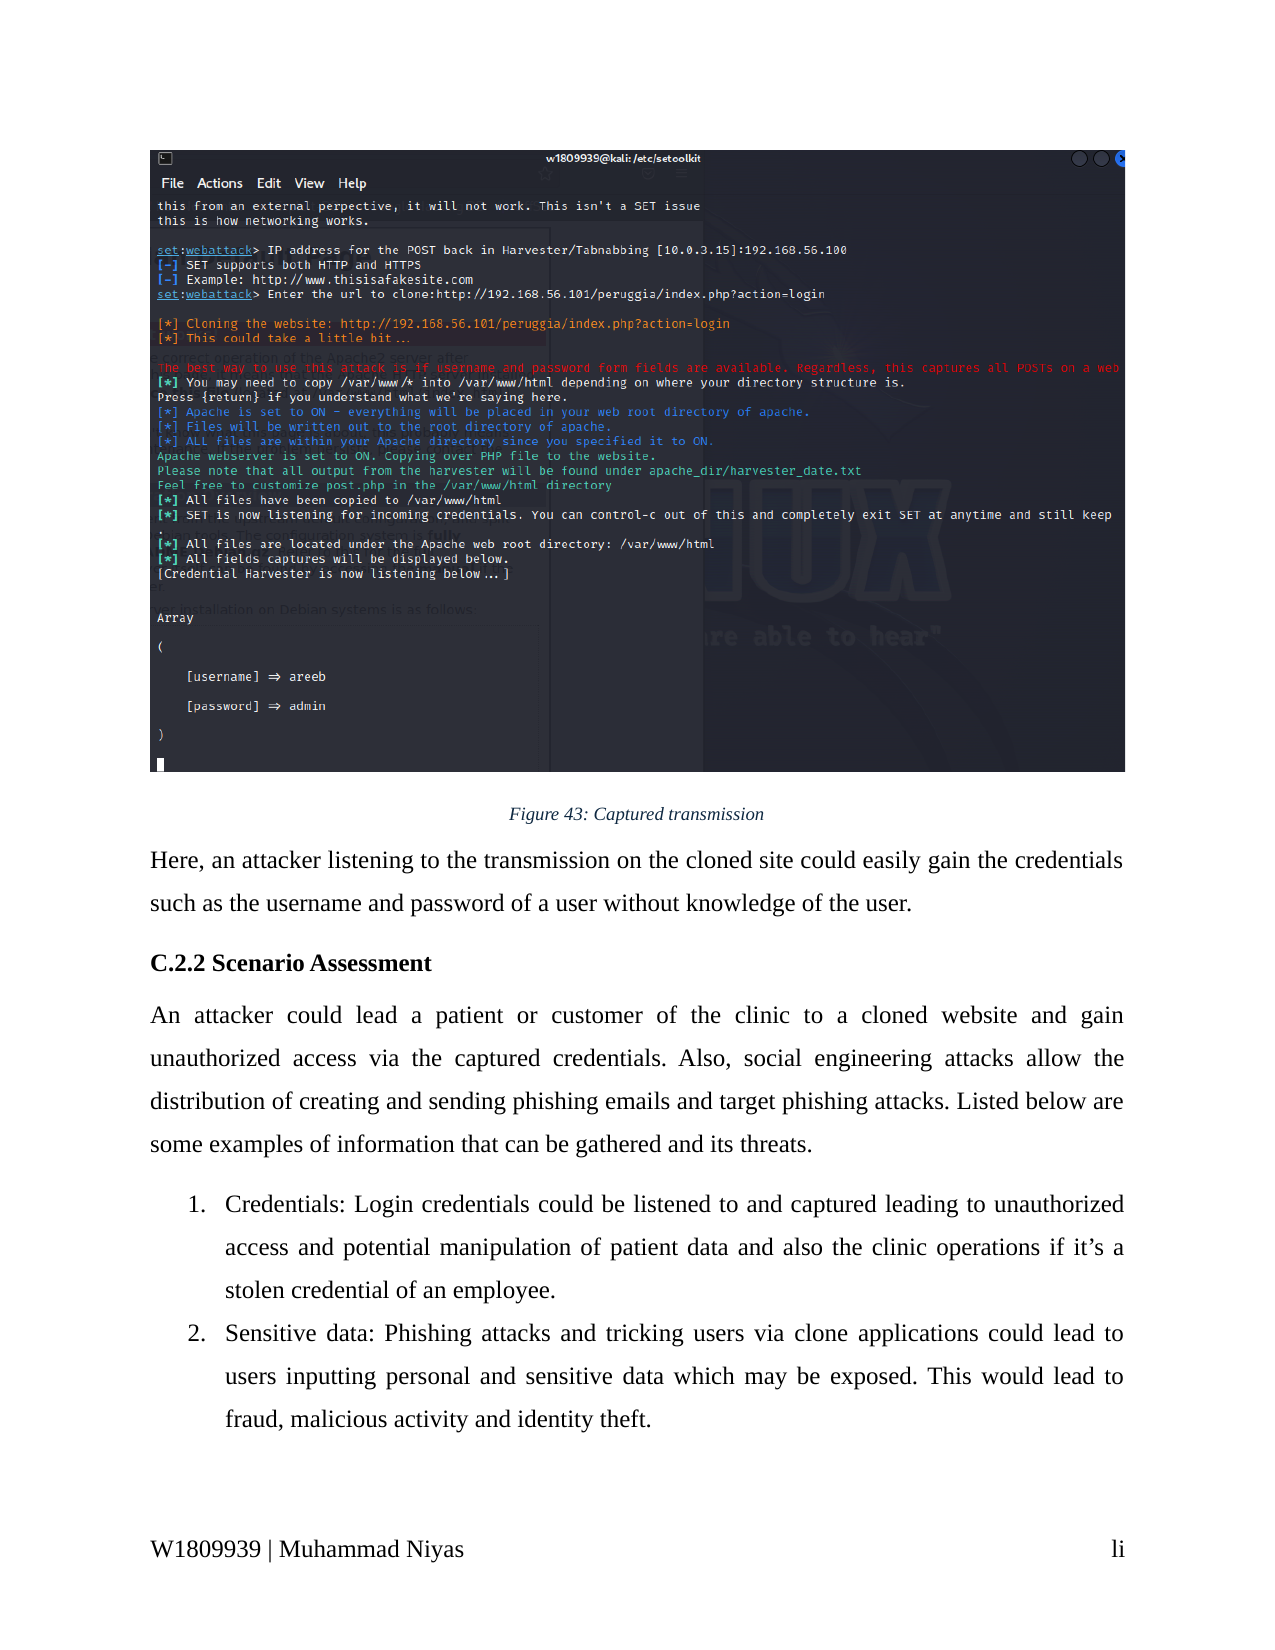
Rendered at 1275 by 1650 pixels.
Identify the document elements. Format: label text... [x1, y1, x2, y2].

text Figure 43: Captured transmission [150, 803, 1125, 824]
picture [150, 150, 1125, 772]
subtitle C.2.2 Scenario Assessment [150, 948, 1125, 977]
text An attacker could lead a patient or customer of the clinic to a cloned website and gain unauthorized access via the captured credentials. Also, social engineering attacks allow the distribution of creating and sending phishing emails and target phishing attacks. Listed below are some examples of information that can be gathered and its threats. [150, 1000, 1125, 1158]
list Sensitive data: Phishing attacks and tricking users via clone applications could lead to users inputting personal and sensitive data which may be exposed. This would lead to fraud, malicious activity and identity theft. [187, 1318, 1125, 1433]
list Credentials: Login credentials could be listened to and captured leading to unauthorized access and potential manipulation of patient data and also the clinic operations if it’s a stolen credential of an employee. [187, 1189, 1125, 1304]
text Here, an attacker listening to the transmission on the cloned site could easily gain the credentials such as the username and password of a user without knowledge of the user. [150, 845, 1125, 917]
